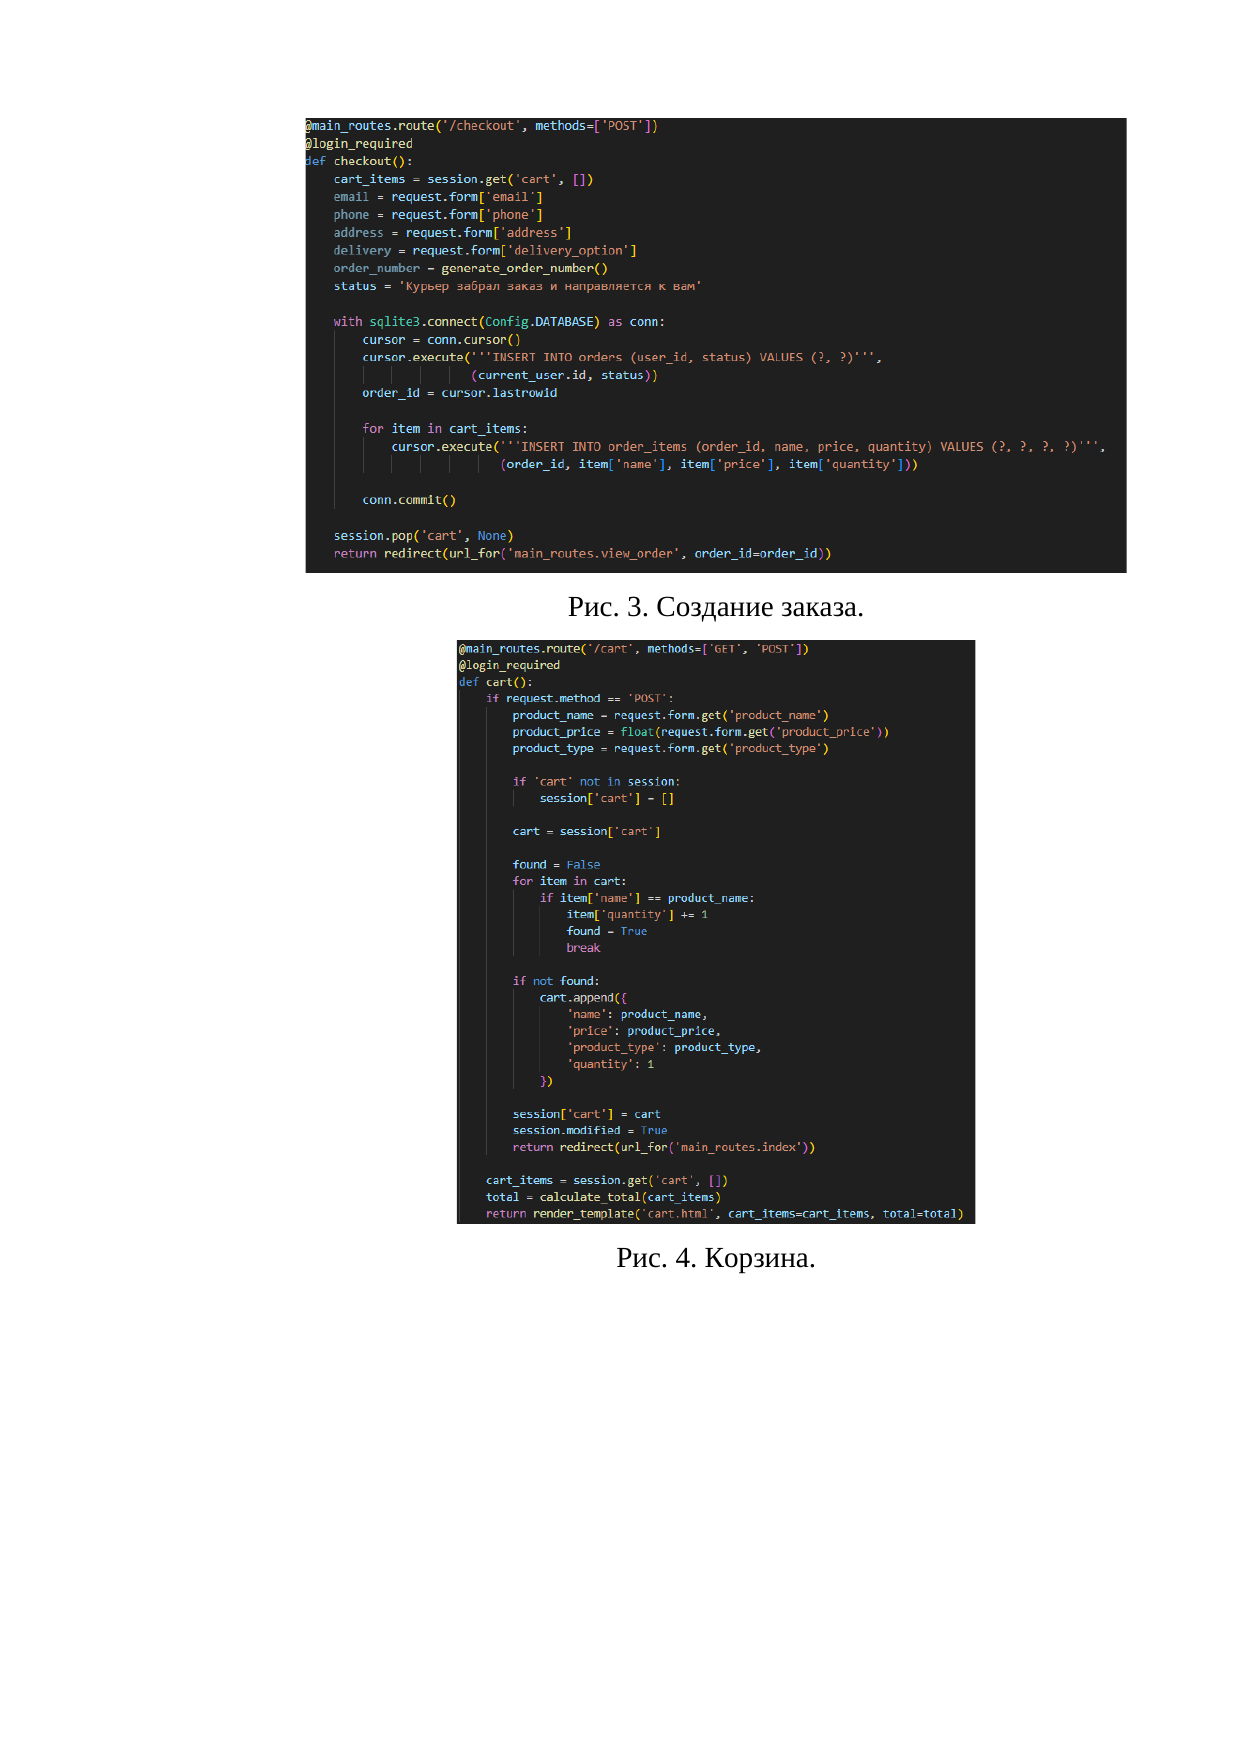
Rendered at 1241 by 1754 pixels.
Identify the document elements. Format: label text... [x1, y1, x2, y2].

text Рис. 3. Создание заказа. [177, 589, 1181, 623]
picture [305, 118, 1127, 573]
text Рис. 4. Корзина. [177, 1240, 1181, 1273]
picture [456, 640, 976, 1224]
